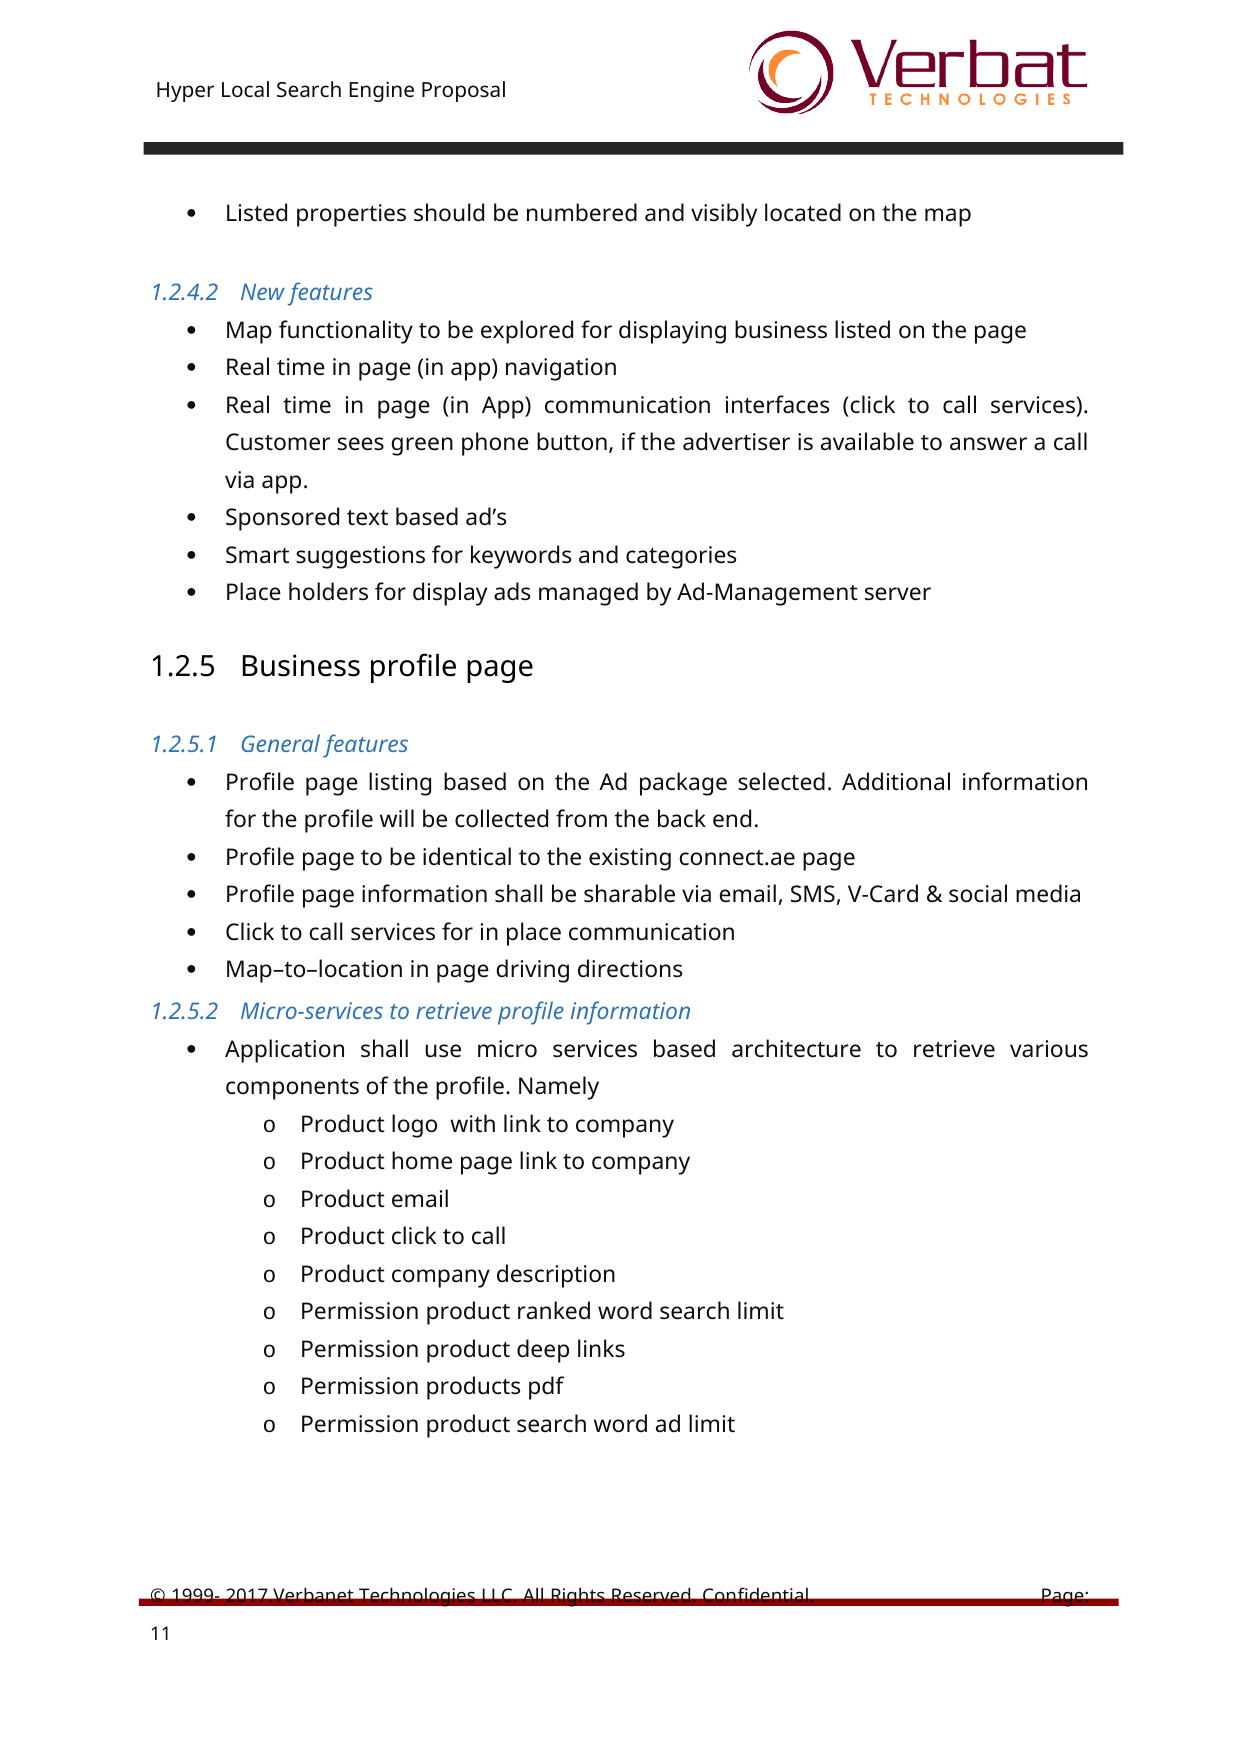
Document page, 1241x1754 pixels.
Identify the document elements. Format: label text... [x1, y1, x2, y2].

subtitle New features [150, 271, 1090, 308]
list Real time in page (in App) communication interfaces (click to call services). Customer sees green phone button, if the advertiser is available to answer a call via app. [187, 383, 1090, 496]
list Product logo with link to company [262, 1102, 1090, 1139]
list Permission product search word ad limit [262, 1402, 1090, 1439]
list Smart suggestions for keywords and categories [187, 533, 1090, 571]
list Permission product deep links [262, 1327, 1090, 1364]
list Permission products pdf [262, 1364, 1090, 1402]
list Profile page information shall be sharable via email, SMS, V-Card & social media [187, 873, 1090, 910]
list Click to call services for in place communication [187, 910, 1090, 948]
list Map–to–location in page driving directions [187, 948, 1090, 985]
list Application shall use micro services based architecture to retrieve various components of the profile. Namely [187, 1027, 1090, 1102]
list Profile page to be identical to the existing connect.ae page [187, 835, 1090, 873]
list Sponsored text based ad’s [187, 496, 1090, 533]
list Product email [262, 1177, 1090, 1214]
list Product company description [262, 1252, 1090, 1289]
list Profile page listing based on the Ad package selected. Additional information for the profile will be collected from the back end. [187, 760, 1090, 835]
list Place holders for display ads managed by Ad-Management server [187, 571, 1090, 608]
subtitle Business profile page [150, 646, 1090, 685]
list Product home page link to company [262, 1139, 1090, 1177]
list Permission product ranked word search limit [262, 1289, 1090, 1327]
list Real time in page (in app) navigation [187, 346, 1090, 383]
picture [745, 26, 1089, 114]
list Product click to call [262, 1214, 1090, 1252]
list Listed properties should be numbered and visibly located on the map [187, 192, 1090, 229]
subtitle Micro-services to retrieve profile information [150, 989, 1090, 1027]
list Map functionality to be explored for displaying business listed on the page [187, 308, 1090, 346]
subtitle General features [150, 723, 1090, 760]
